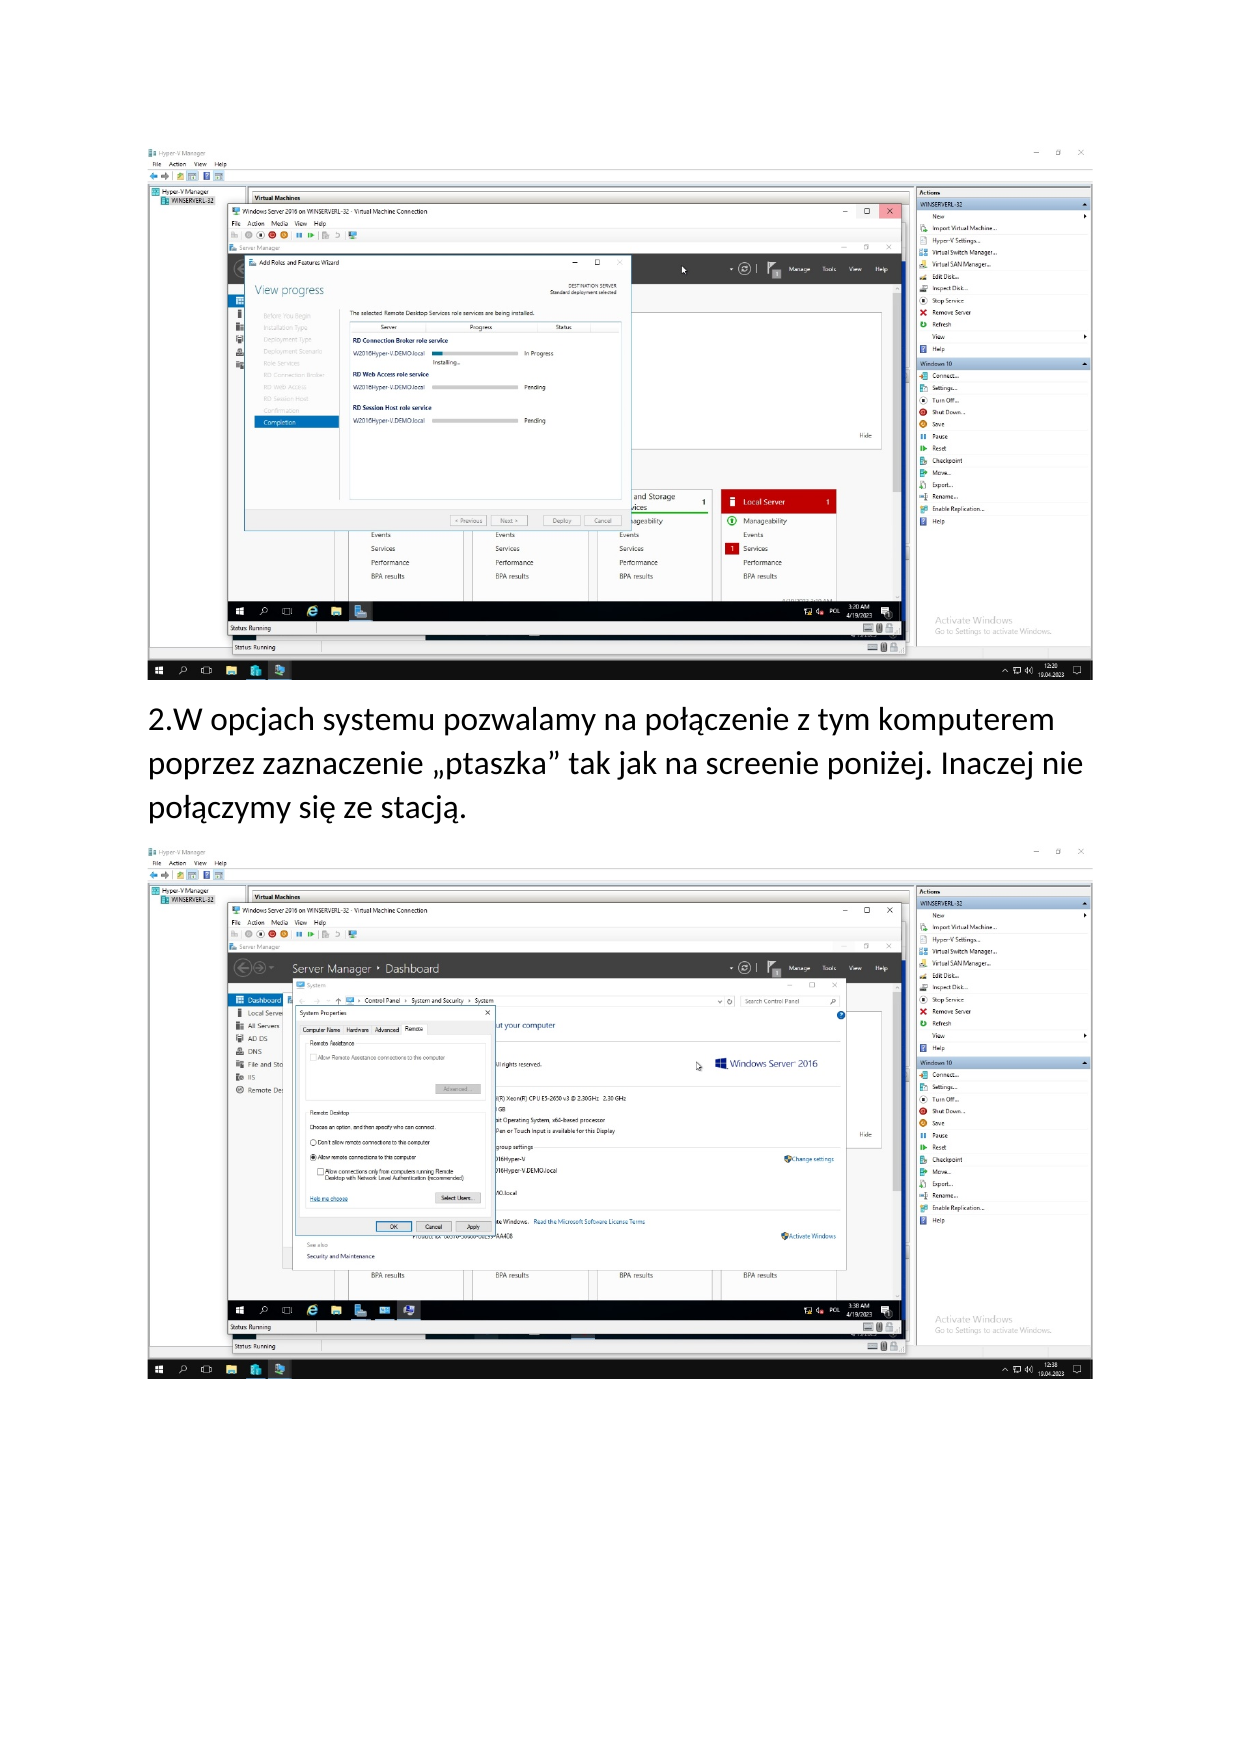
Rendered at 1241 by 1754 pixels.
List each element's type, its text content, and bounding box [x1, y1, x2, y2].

picture [147, 147, 1093, 680]
text 2.W opcjach systemu pozwalamy na połączenie z tym komputerem poprzez zaznaczenie „ptaszka” tak jak na screenie poniżej. Inaczej nie połączymy się ze stacją. [148, 698, 1093, 827]
picture [147, 846, 1093, 1379]
